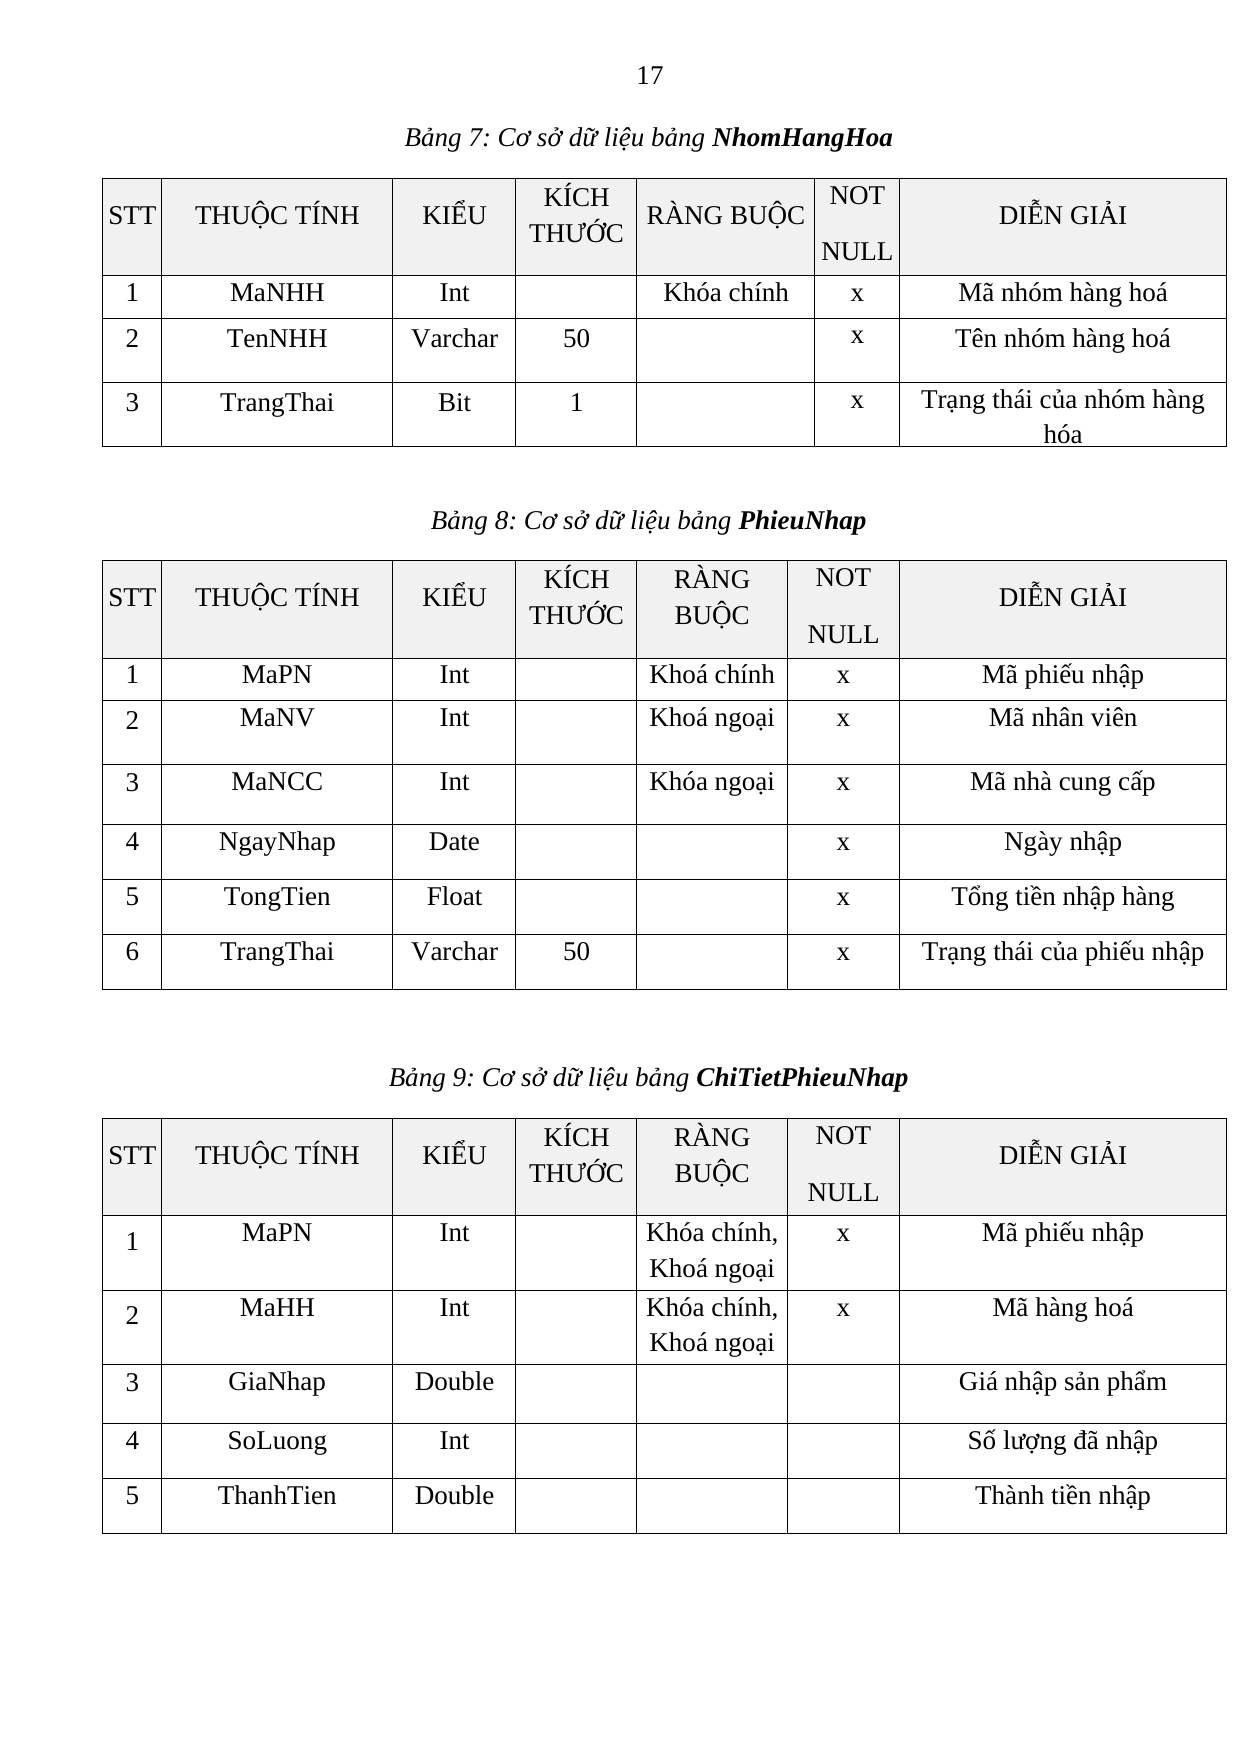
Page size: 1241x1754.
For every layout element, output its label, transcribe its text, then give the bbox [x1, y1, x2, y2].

table_cell [788, 1479, 899, 1533]
table_header DIỄN GIẢI [900, 179, 1226, 275]
table_cell Int [393, 765, 515, 823]
table_cell x [815, 383, 899, 446]
table_cell Khóa ngoại [637, 765, 787, 823]
table_cell x [815, 319, 899, 382]
table_cell x [788, 765, 899, 823]
table_cell [637, 1424, 787, 1478]
table_cell [516, 701, 636, 764]
table_cell Varchar [393, 935, 515, 989]
table_header RÀNG BUỘC [637, 1119, 787, 1215]
table_cell Int [393, 1424, 515, 1478]
table_cell x [788, 1216, 899, 1289]
table_header NOT NULL [788, 1119, 899, 1215]
table_header RÀNG BUỘC [637, 179, 814, 275]
table_cell Giá nhập sản phẩm [900, 1365, 1226, 1423]
table_cell 1 [103, 1216, 161, 1289]
table_header DIỄN GIẢI [900, 561, 1226, 658]
table_cell Date [393, 825, 515, 879]
table_cell MaHH [162, 1291, 392, 1364]
table_cell Trạng thái của nhóm hàng hóa [900, 383, 1226, 446]
table_cell MaPN [162, 659, 392, 700]
table_cell SoLuong [162, 1424, 392, 1478]
table_cell Varchar [393, 319, 515, 382]
table_cell 1 [103, 276, 161, 318]
table_cell x [815, 276, 899, 318]
table_header KÍCH THƯỚC [516, 179, 636, 275]
table_header STT [103, 1119, 161, 1215]
table_header THUỘC TÍNH [162, 1119, 392, 1215]
table_header THUỘC TÍNH [162, 561, 392, 658]
table_cell [637, 383, 814, 446]
table_cell Khóa chính, Khoá ngoại [637, 1216, 787, 1289]
table_cell TongTien [162, 880, 392, 934]
table_cell MaNHH [162, 276, 392, 318]
table_cell 3 [103, 1365, 161, 1423]
table_cell Mã nhân viên [900, 701, 1226, 764]
table_cell Khóa chính [637, 276, 814, 318]
table_cell MaPN [162, 1216, 392, 1289]
table_cell [516, 765, 636, 823]
text Bảng 8: Cơ sở dữ liệu bảng PhieuNhap [177, 504, 1122, 535]
table_cell TenNHH [162, 319, 392, 382]
table_cell [516, 1365, 636, 1423]
table_cell [637, 1479, 787, 1533]
table_cell 50 [516, 319, 636, 382]
table_cell Float [393, 880, 515, 934]
table_cell 1 [516, 383, 636, 446]
table_cell [516, 1216, 636, 1289]
table_cell 2 [103, 1291, 161, 1364]
table_cell 6 [103, 935, 161, 989]
table_cell x [788, 825, 899, 879]
table_cell [516, 1479, 636, 1533]
table_cell MaNCC [162, 765, 392, 823]
table_header STT [103, 179, 161, 275]
table_header STT [103, 561, 161, 658]
table_cell MaNV [162, 701, 392, 764]
table_cell [516, 1291, 636, 1364]
table_cell Mã nhà cung cấp [900, 765, 1226, 823]
table_cell [516, 659, 636, 700]
table_cell [516, 880, 636, 934]
table_cell Trạng thái của phiếu nhập [900, 935, 1226, 989]
table_header KIỂU [393, 1119, 515, 1215]
table_header THUỘC TÍNH [162, 179, 392, 275]
table_cell Bit [393, 383, 515, 446]
table_cell Tổng tiền nhập hàng [900, 880, 1226, 934]
table_header KIỂU [393, 561, 515, 658]
table_header KÍCH THƯỚC [516, 1119, 636, 1215]
table_cell [516, 276, 636, 318]
table_cell Mã phiếu nhập [900, 659, 1226, 700]
table_header NOT NULL [788, 561, 899, 658]
table_cell [637, 319, 814, 382]
table_header KIỂU [393, 179, 515, 275]
table_cell 5 [103, 880, 161, 934]
table_cell [788, 1424, 899, 1478]
table_cell [516, 1424, 636, 1478]
table_cell 2 [103, 701, 161, 764]
table_cell Int [393, 1291, 515, 1364]
table_cell Double [393, 1365, 515, 1423]
table_cell 5 [103, 1479, 161, 1533]
text Bảng 7: Cơ sở dữ liệu bảng NhomHangHoa [177, 121, 1122, 152]
table_cell Số lượng đã nhập [900, 1424, 1226, 1478]
table_header NOT NULL [815, 179, 899, 275]
table_cell TrangThai [162, 383, 392, 446]
table_cell Tên nhóm hàng hoá [900, 319, 1226, 382]
table_cell Int [393, 701, 515, 764]
table_cell 1 [103, 659, 161, 700]
table_cell Int [393, 659, 515, 700]
table_cell x [788, 701, 899, 764]
table_cell NgayNhap [162, 825, 392, 879]
table_cell Khóa chính, Khoá ngoại [637, 1291, 787, 1364]
table_cell Double [393, 1479, 515, 1533]
table_cell Khoá ngoại [637, 701, 787, 764]
table_cell x [788, 880, 899, 934]
table_cell 4 [103, 1424, 161, 1478]
table_cell ThanhTien [162, 1479, 392, 1533]
table_cell Ngày nhập [900, 825, 1226, 879]
table_cell 4 [103, 825, 161, 879]
table_cell 50 [516, 935, 636, 989]
table_cell x [788, 1291, 899, 1364]
table_cell Int [393, 276, 515, 318]
table_cell Khoá chính [637, 659, 787, 700]
table_cell [637, 825, 787, 879]
table_cell Thành tiền nhập [900, 1479, 1226, 1533]
table_cell Int [393, 1216, 515, 1289]
table_cell [516, 825, 636, 879]
table_cell 3 [103, 765, 161, 823]
table_cell x [788, 935, 899, 989]
table_cell Mã hàng hoá [900, 1291, 1226, 1364]
table_header KÍCH THƯỚC [516, 561, 636, 658]
table_cell Mã phiếu nhập [900, 1216, 1226, 1289]
table_cell [637, 1365, 787, 1423]
table_header DIỄN GIẢI [900, 1119, 1226, 1215]
text Bảng 9: Cơ sở dữ liệu bảng ChiTietPhieuNhap [177, 1062, 1122, 1093]
table_cell Mã nhóm hàng hoá [900, 276, 1226, 318]
table_cell TrangThai [162, 935, 392, 989]
table_cell x [788, 659, 899, 700]
table_cell GiaNhap [162, 1365, 392, 1423]
table_cell 2 [103, 319, 161, 382]
table_cell 3 [103, 383, 161, 446]
table_cell [637, 880, 787, 934]
table_cell [637, 935, 787, 989]
table_cell [788, 1365, 899, 1423]
table_header RÀNG BUỘC [637, 561, 787, 658]
